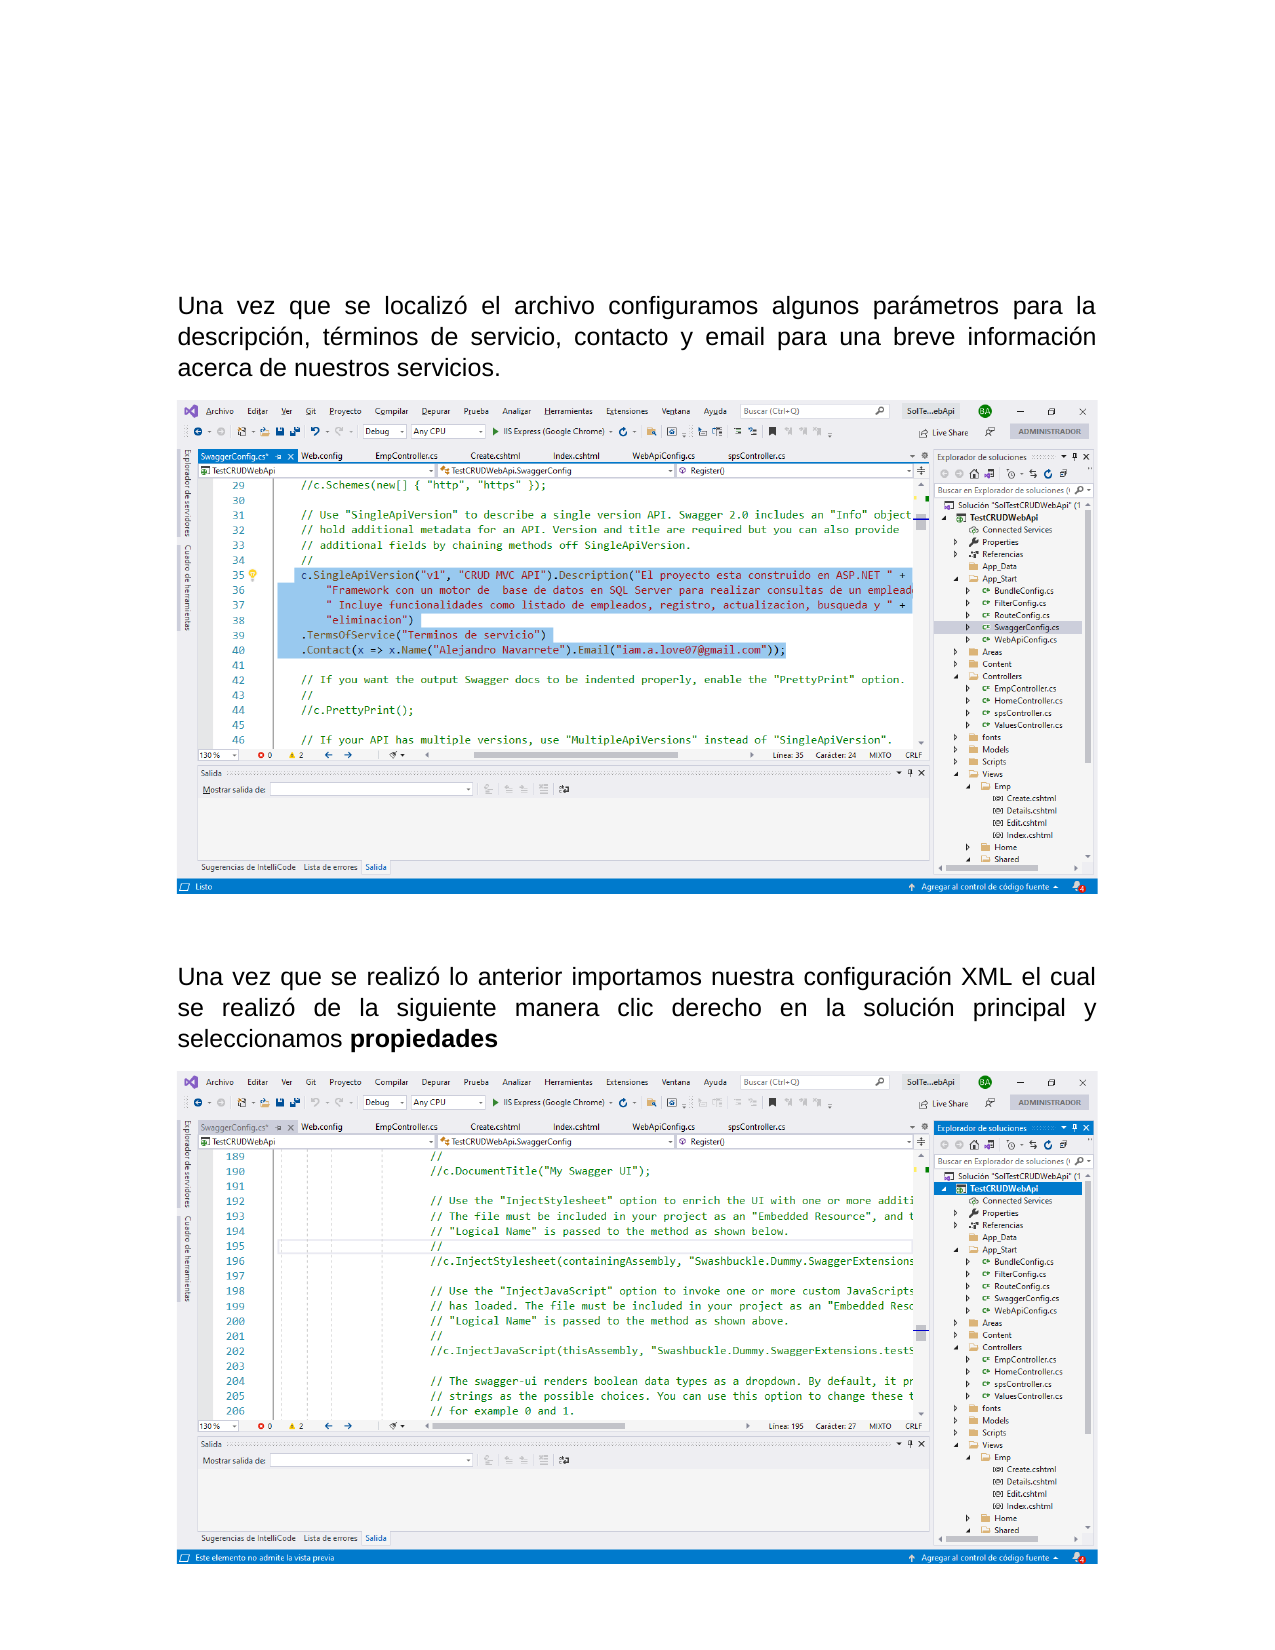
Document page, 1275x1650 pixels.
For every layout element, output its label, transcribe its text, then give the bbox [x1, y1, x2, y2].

picture [176, 400, 1098, 894]
text Una vez que se realizó lo anterior importamos nuestra configuración XML el cual se realizó de la siguiente manera clic derecho en la solución principal y seleccionamos propiedades [177, 1022, 1098, 1053]
text Una vez que se localizó el archivo configuramos algunos parámetros para la descripción, términos de servicio, contacto y email para una breve información acerca de nuestros servicios. [177, 351, 1098, 382]
picture [176, 1071, 1098, 1564]
